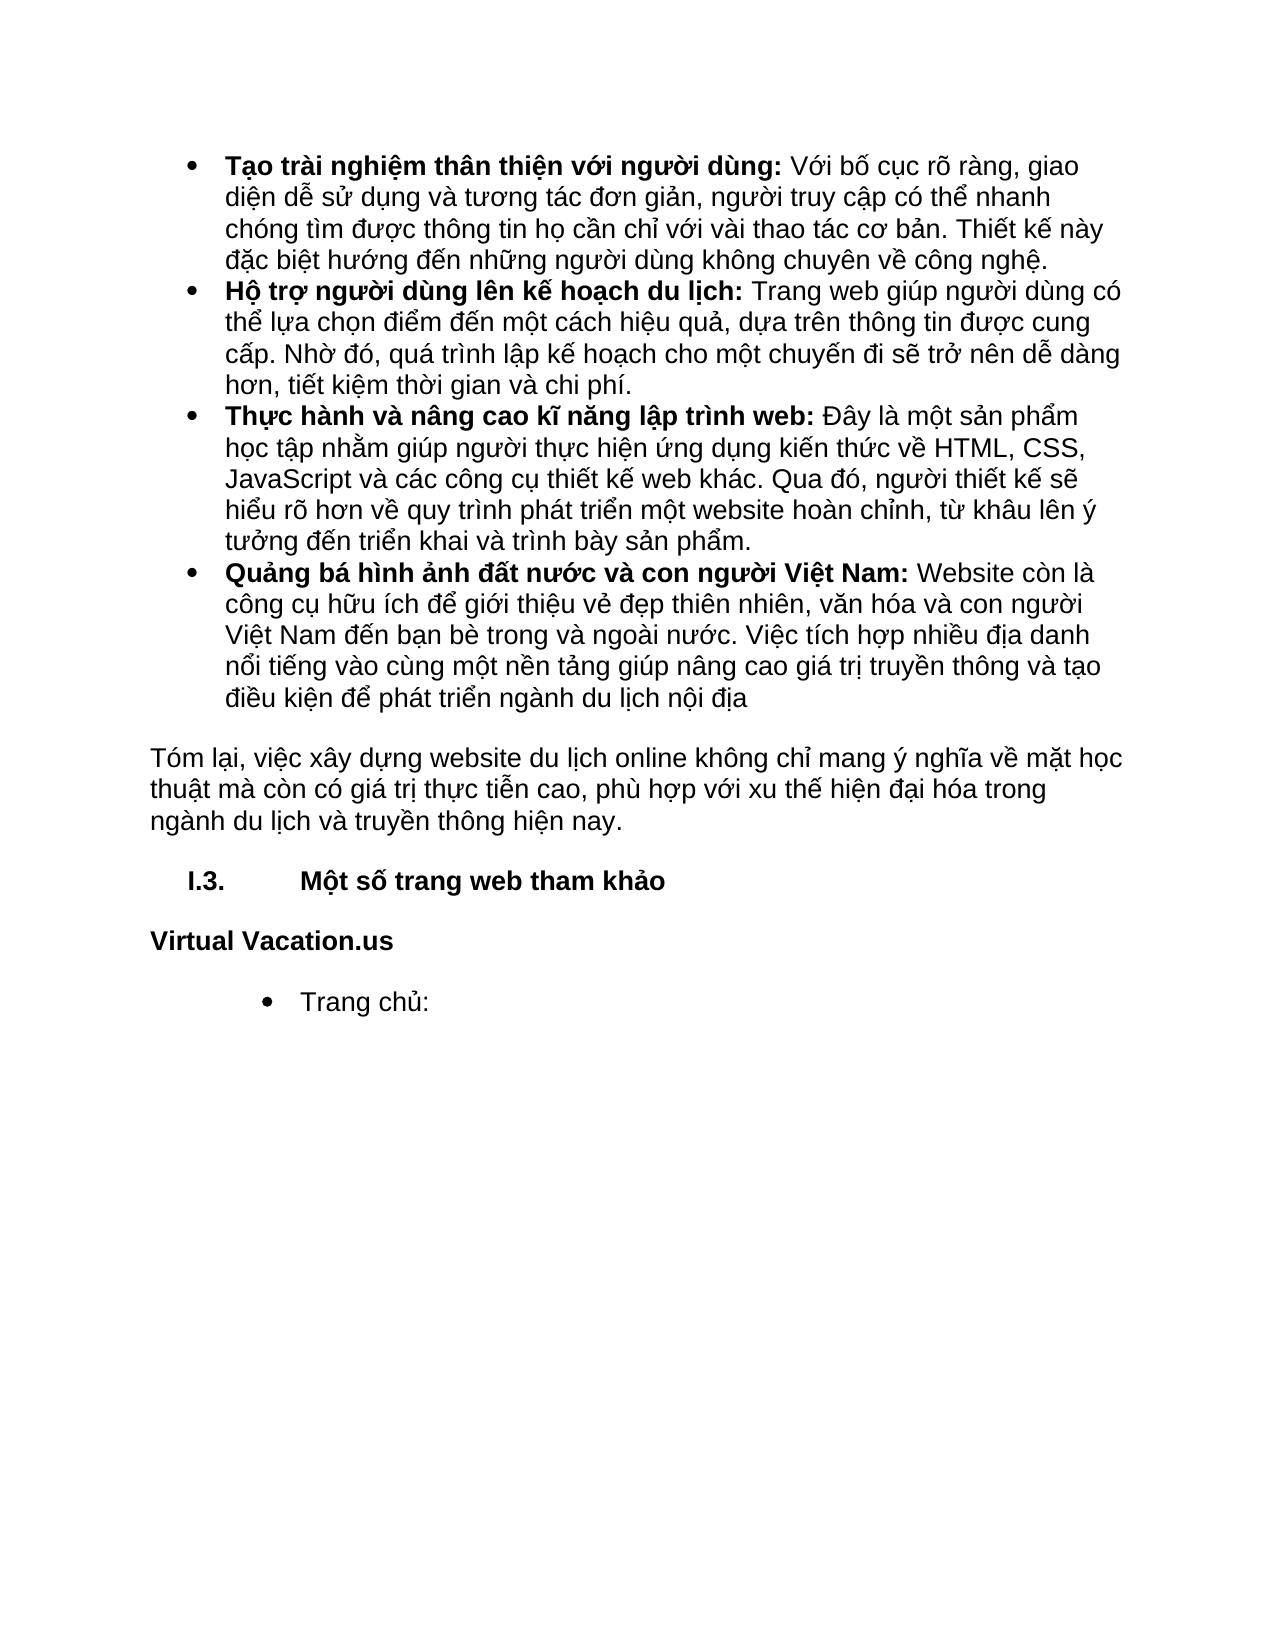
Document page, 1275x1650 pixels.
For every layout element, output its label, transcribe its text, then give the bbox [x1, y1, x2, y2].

list Thực hành và nâng cao kĩ năng lập trình web: Đây là một sản phẩm học tập nhằm giúp người thực hiện ứng dụng kiến thức về HTML, CSS, JavaScript và các công cụ thiết kế web khác. Qua đó, người thiết kế sẽ hiểu rõ hơn về quy trình phát triển một website hoàn chỉnh, từ khâu lên ý tưởng đến triển khai và trình bày sản phẩm. [187, 400, 1125, 557]
text Tóm lại, việc xây dựng website du lịch online không chỉ mang ý nghĩa về mặt học thuật mà còn có giá trị thực tiễn cao, phù hợp với xu thế hiện đại hóa trong ngành du lịch và truyền thông hiện nay. [150, 742, 1125, 836]
list Quảng bá hình ảnh đất nước và con người Việt Nam: Website còn là công cụ hữu ích để giới thiệu vẻ đẹp thiên nhiên, văn hóa và con người Việt Nam đến bạn bè trong và ngoài nước. Việc tích hợp nhiều địa danh nổi tiếng vào cùng một nền tảng giúp nâng cao giá trị truyền thông và tạo điều kiện để phát triển ngành du lịch nội địa [187, 557, 1125, 713]
list Tạo trài nghiệm thân thiện với người dùng: Với bố cục rõ ràng, giao diện dễ sử dụng và tương tác đơn giản, người truy cập có thể nhanh chóng tìm được thông tin họ cần chỉ với vài thao tác cơ bản. Thiết kế này đặc biệt hướng đến những người dùng không chuyên về công nghệ. [187, 150, 1125, 275]
list Một số trang web tham khảo [187, 865, 1125, 896]
list Trang chủ: [262, 986, 1125, 1017]
text Virtual Vacation.us [150, 925, 1125, 957]
list Hộ trợ người dùng lên kế hoạch du lịch: Trang web giúp người dùng có thể lựa chọn điểm đến một cách hiệu quả, dựa trên thông tin được cung cấp. Nhờ đó, quá trình lập kế hoạch cho một chuyến đi sẽ trở nên dễ dàng hơn, tiết kiệm thời gian và chi phí. [187, 275, 1125, 400]
